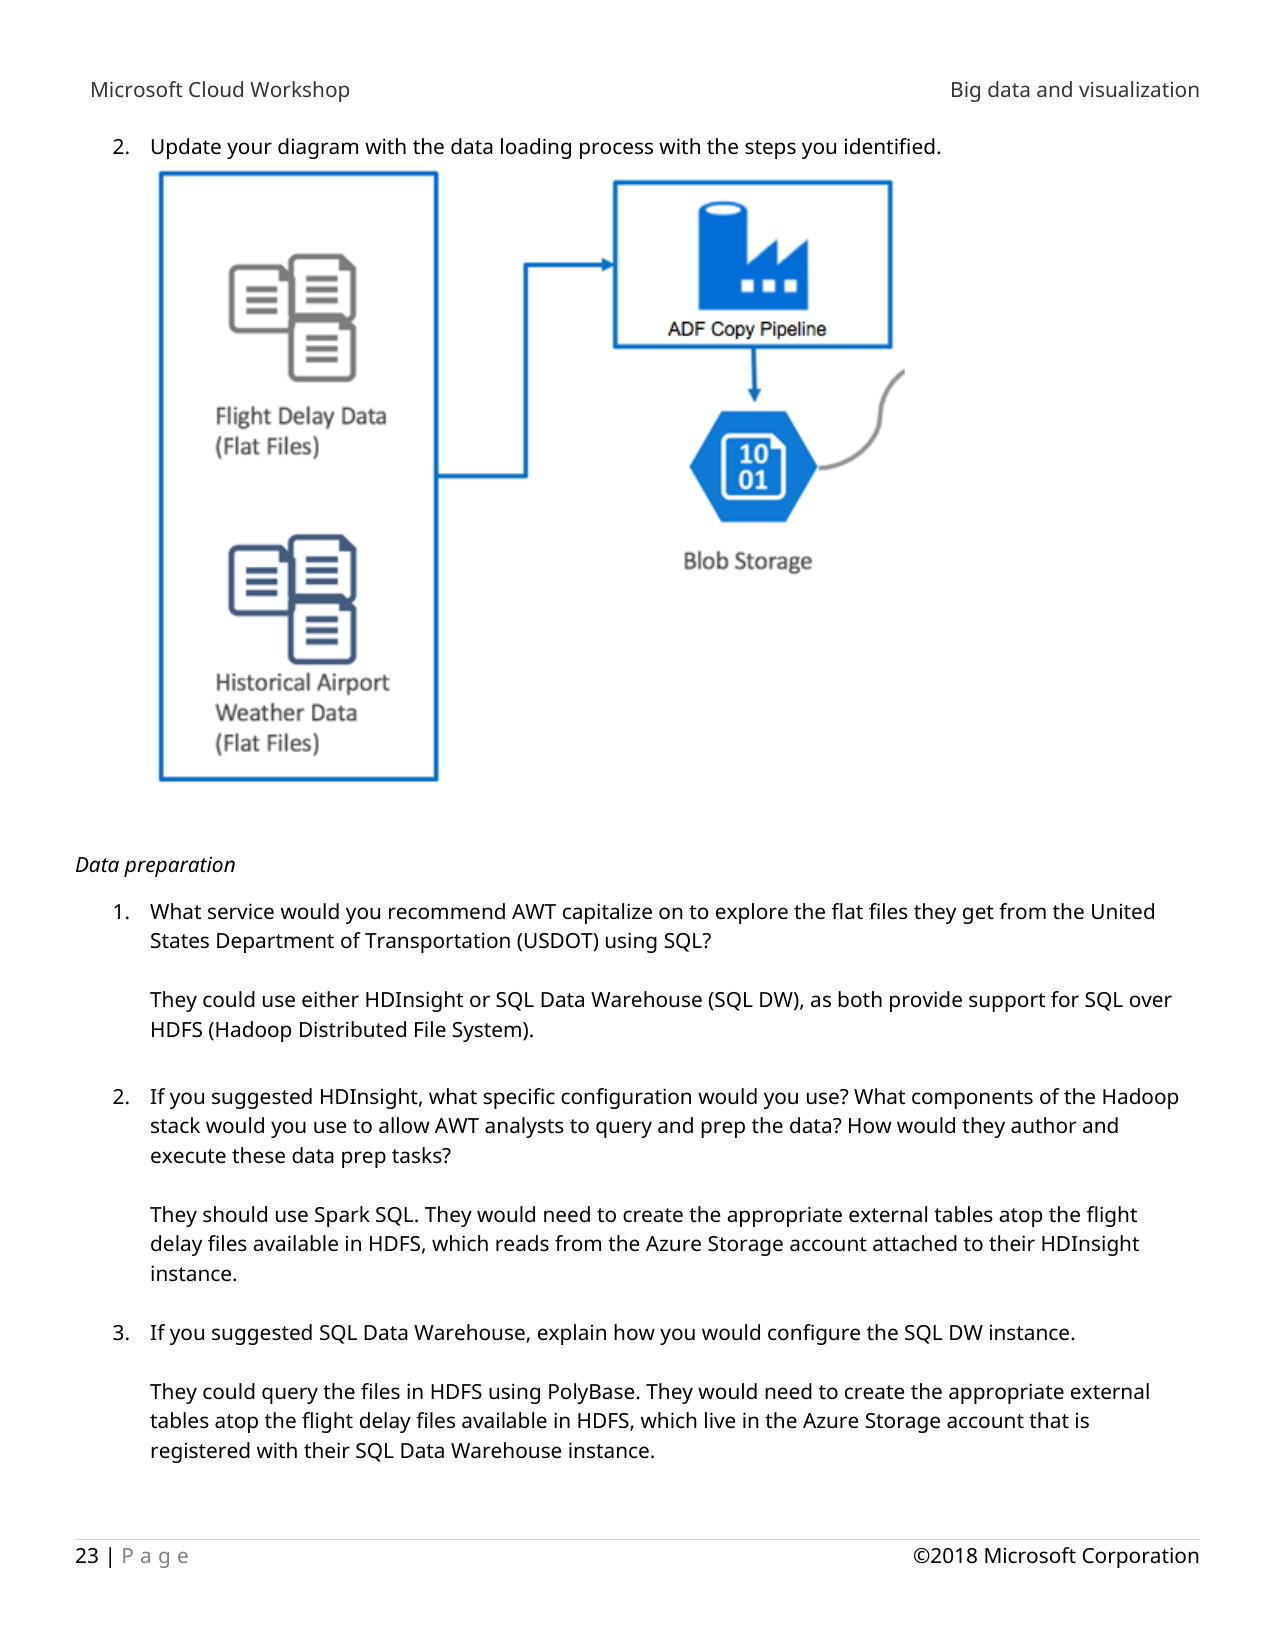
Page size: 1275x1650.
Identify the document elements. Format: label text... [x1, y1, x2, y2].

text Data preparation [75, 850, 1199, 878]
list If you suggested HDInsight, what specific configuration would you use? What components of the Hadoop stack would you use to allow AWT analysts to query and prep the data? How would they author and execute these data prep tasks? [112, 1082, 1187, 1169]
text They should use Spark SQL. They would need to create the appropriate external tables atop the flight delay files available in HDFS, which reads from the Azure Storage account attached to their HDInsight instance. [150, 1200, 1187, 1287]
text They could use either HDInsight or SQL Data Warehouse (SQL DW), as both provide support for SQL over HDFS (Hadoop Distributed File System). [150, 985, 1187, 1043]
picture [150, 161, 905, 791]
list If you suggested SQL Data Warehouse, explain how you would configure the SQL DW instance. [112, 1318, 1187, 1346]
list What service would you recommend AWT capitalize on to explore the flat files they get from the United States Department of Transportation (USDOT) using SQL? [112, 897, 1187, 955]
text They could query the files in HDFS using PolyBase. They would need to create the appropriate external tables atop the flight delay files available in HDFS, which live in the Azure Storage account that is registered with their SQL Data Warehouse instance. [150, 1377, 1187, 1464]
